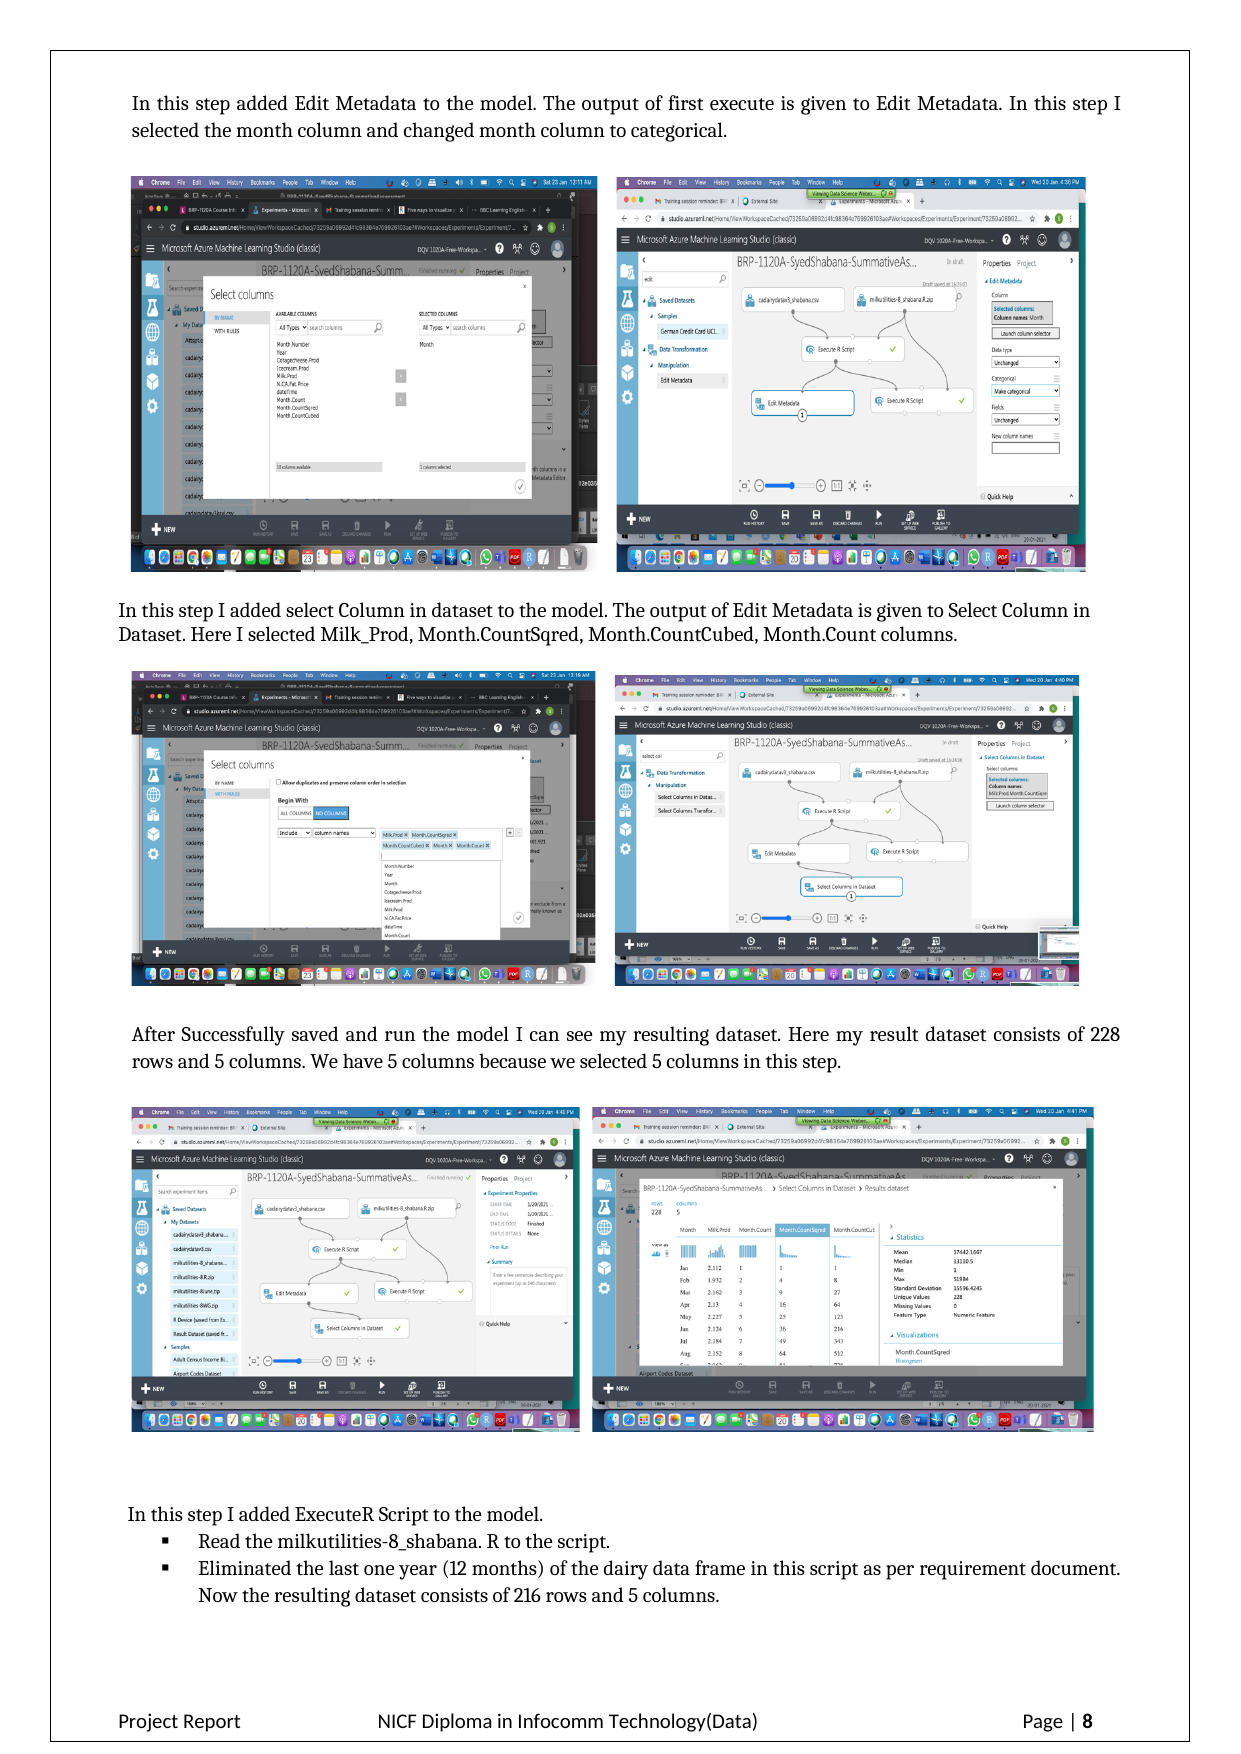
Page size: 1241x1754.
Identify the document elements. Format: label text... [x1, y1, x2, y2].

list Read the milkutilities-8_shabana. R to the script. [160, 1526, 1122, 1553]
picture [130, 176, 598, 572]
list Eliminated the last one year (12 months) of the dairy data frame in this script as per requirement document. Now the resulting dataset consists of 216 rows and 5 columns. [160, 1553, 1122, 1607]
text In this step added Edit Metadata to the model. The output of first execute is given to Edit Metadata. In this step I selected the month column and changed month column to categorical. [132, 89, 1122, 143]
picture [131, 1107, 580, 1432]
text After Successfully saved and run the model I can see my resulting dataset. Here my result dataset consists of 228 rows and 5 columns. We have 5 columns because we selected 5 columns in this step. [132, 1019, 1122, 1073]
picture [616, 177, 1086, 572]
picture [592, 1107, 1094, 1432]
text In this step I added select Column in dataset to the model. The output of Edit Metadata is given to Select Column in Dataset. Here I selected Milk_Prod, Month.CountSqred, Month.CountCubed, Month.Count columns. [118, 599, 1093, 647]
text In this step I added ExecuteR Script to the model. [118, 1499, 1122, 1526]
picture [614, 675, 1080, 986]
picture [131, 671, 596, 986]
